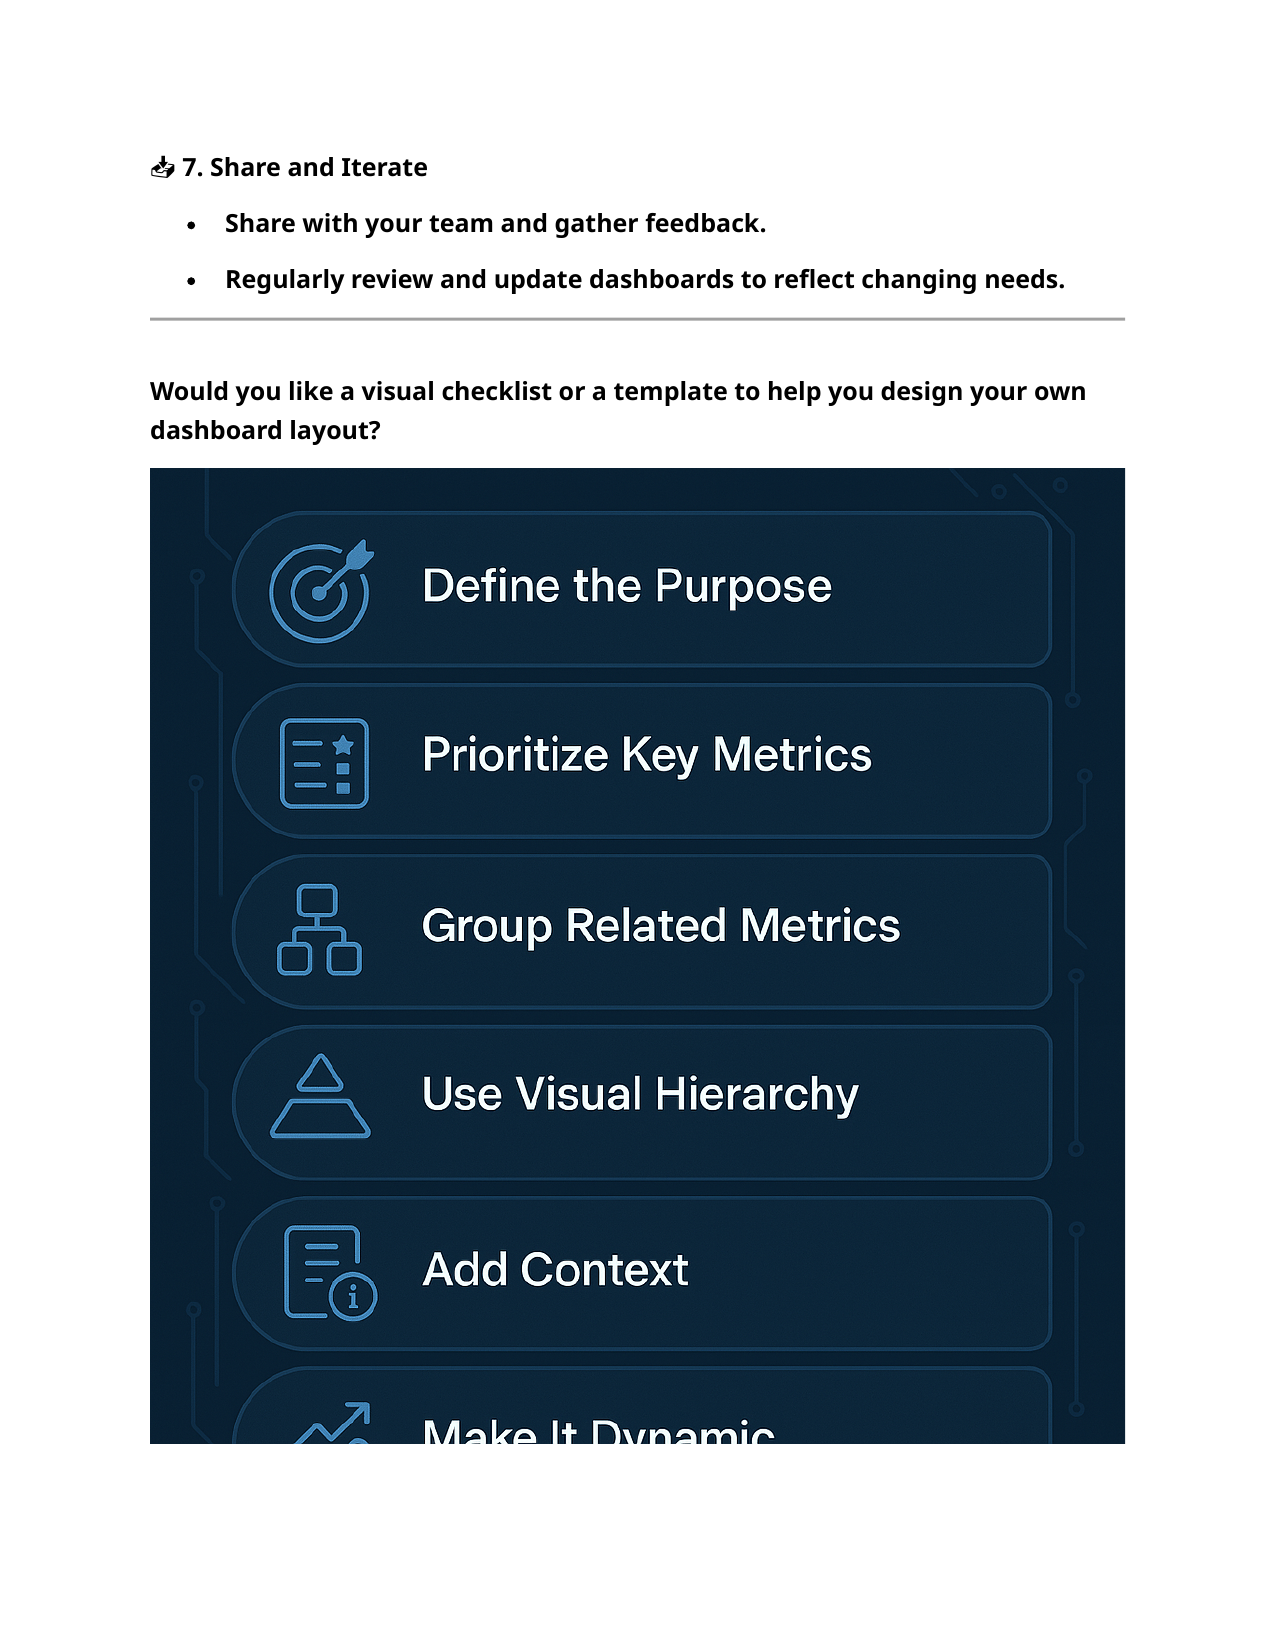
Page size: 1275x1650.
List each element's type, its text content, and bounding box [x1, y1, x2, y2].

list Regularly review and update dashboards to reflect changing needs. [187, 262, 1125, 296]
text Would you like a visual checklist or a template to help you design your own dashboard layout? [150, 373, 1125, 447]
list Share with your team and gather feedback. [187, 206, 1125, 240]
text 📥 7. Share and Iterate [150, 150, 1125, 184]
picture [150, 468, 1125, 1444]
